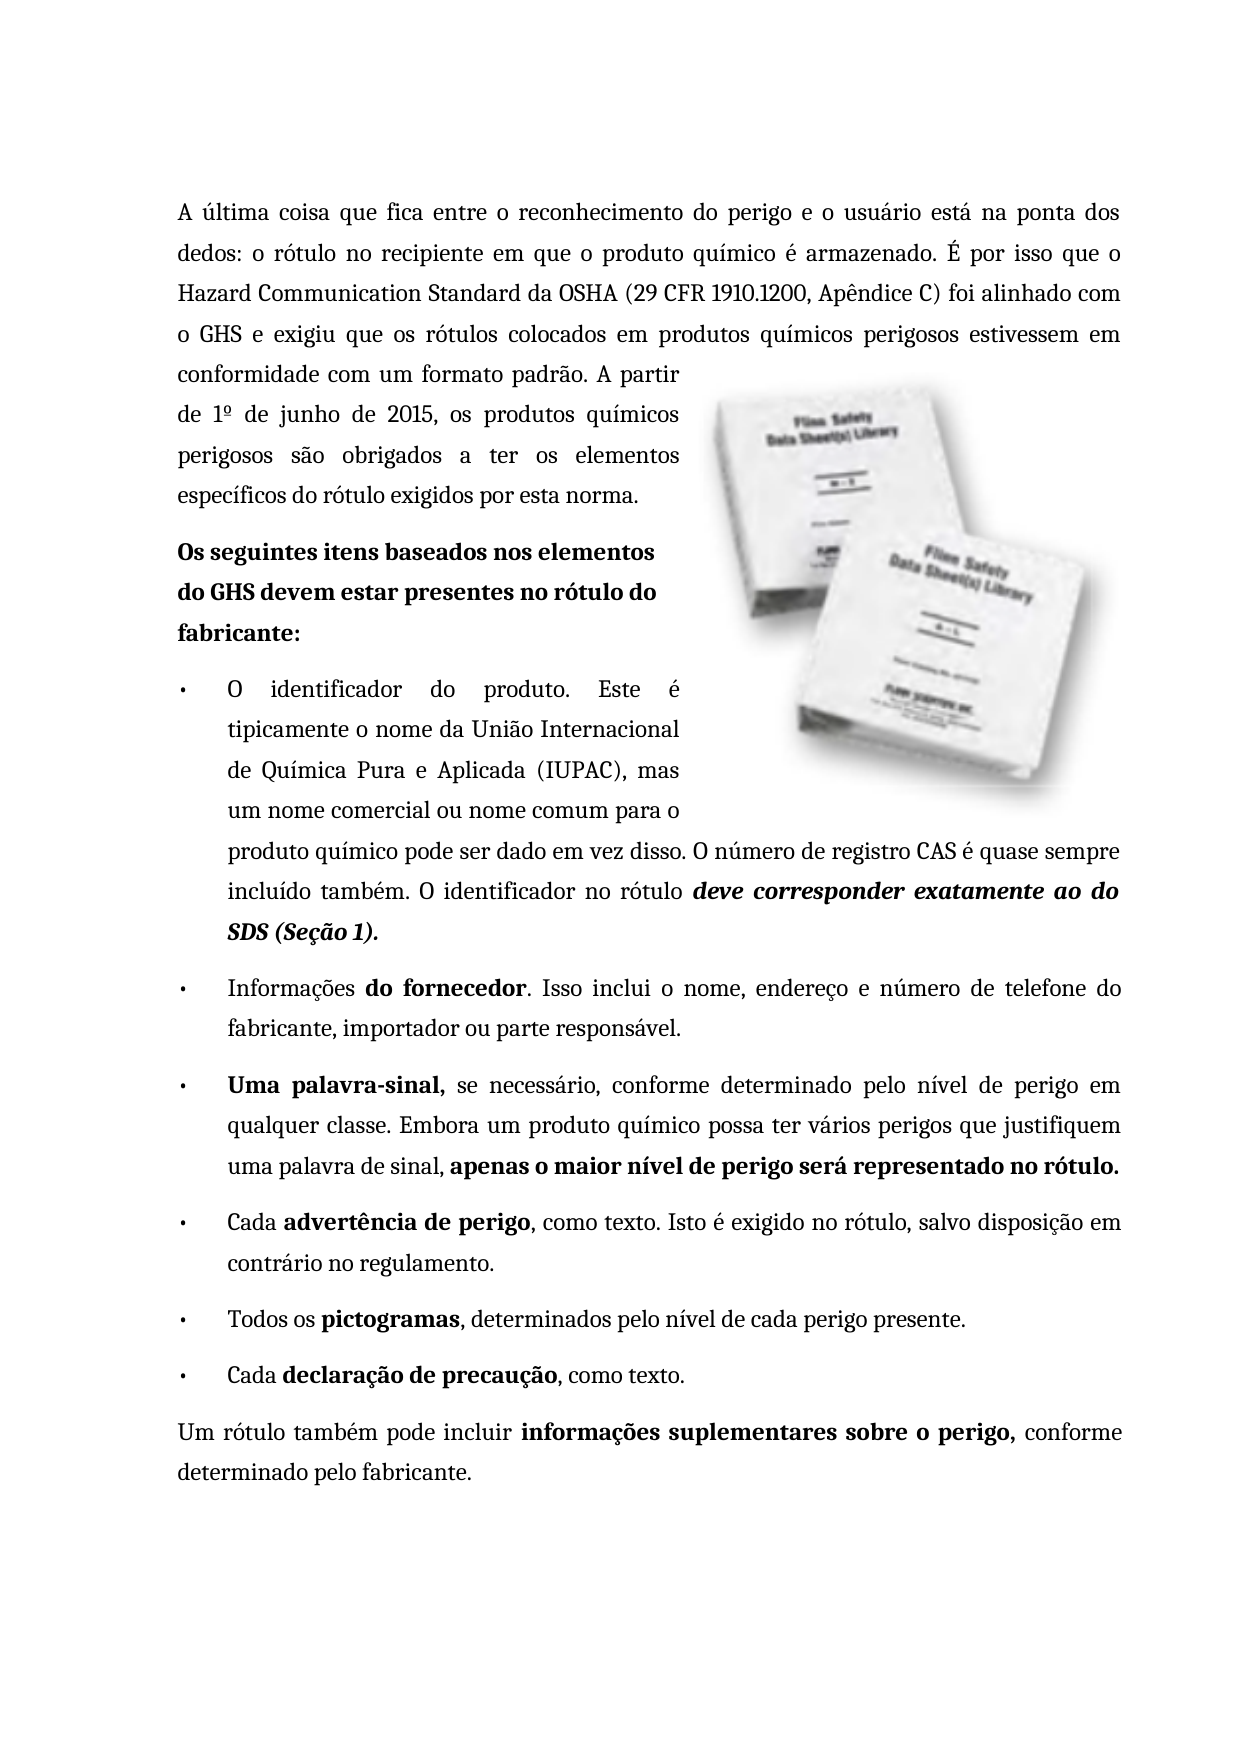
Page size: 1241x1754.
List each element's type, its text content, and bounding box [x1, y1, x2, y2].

list Cada declaração de precaução, como texto. [177, 1357, 1122, 1394]
list Cada advertência de perigo, como texto. Isto é exigido no rótulo, salvo disposição em contrário no regulamento. [177, 1204, 1122, 1282]
text A última coisa que fica entre o reconhecimento do perigo e o usuário está na ponta dos dedos: o rótulo no recipiente em que o produto químico é armazenado. É por isso que o Hazard Communication Standard da OSHA (29 CFR 1910.1200, Apêndice C) foi alinhado com o GHS e exigiu que os rótulos colocados em produtos químicos perigosos estivessem em conformidade com um formato padrão. A partir de 1º de junho de 2015, os produtos químicos perigosos são obrigados a ter os elementos específicos do rótulo exigidos por esta norma. [177, 194, 1122, 514]
list Informações do fornecedor. Isso inclui o nome, endereço e número de telefone do fabricante, importador ou parte responsável. [177, 969, 1122, 1047]
text Um rótulo também pode incluir informações suplementares sobre o perigo, conforme determinado pelo fabricante. [177, 1413, 1122, 1491]
text Os seguintes itens baseados nos elementos do GHS devem estar presentes no rótulo do fabricante: [177, 533, 696, 652]
list Todos os pictogramas, determinados pelo nível de cada perigo presente. [177, 1301, 1122, 1338]
picture [696, 371, 1119, 815]
list Uma palavra-sinal, se necessário, conforme determinado pelo nível de perigo em qualquer classe. Embora um produto químico possa ter vários perigos que justifiquem uma palavra de sinal, apenas o maior nível de perigo será representado no rótulo. [177, 1066, 1122, 1185]
list O identificador do produto. Este é tipicamente o nome da União Internacional de Química Pura e Aplicada (IUPAC), mas um nome comercial ou nome comum para o produto químico pode ser dado em vez disso. O número de registro CAS é quase sempre incluído também. O identificador no rótulo deve corresponder exatamente ao do SDS (Seção 1). [177, 671, 1122, 951]
